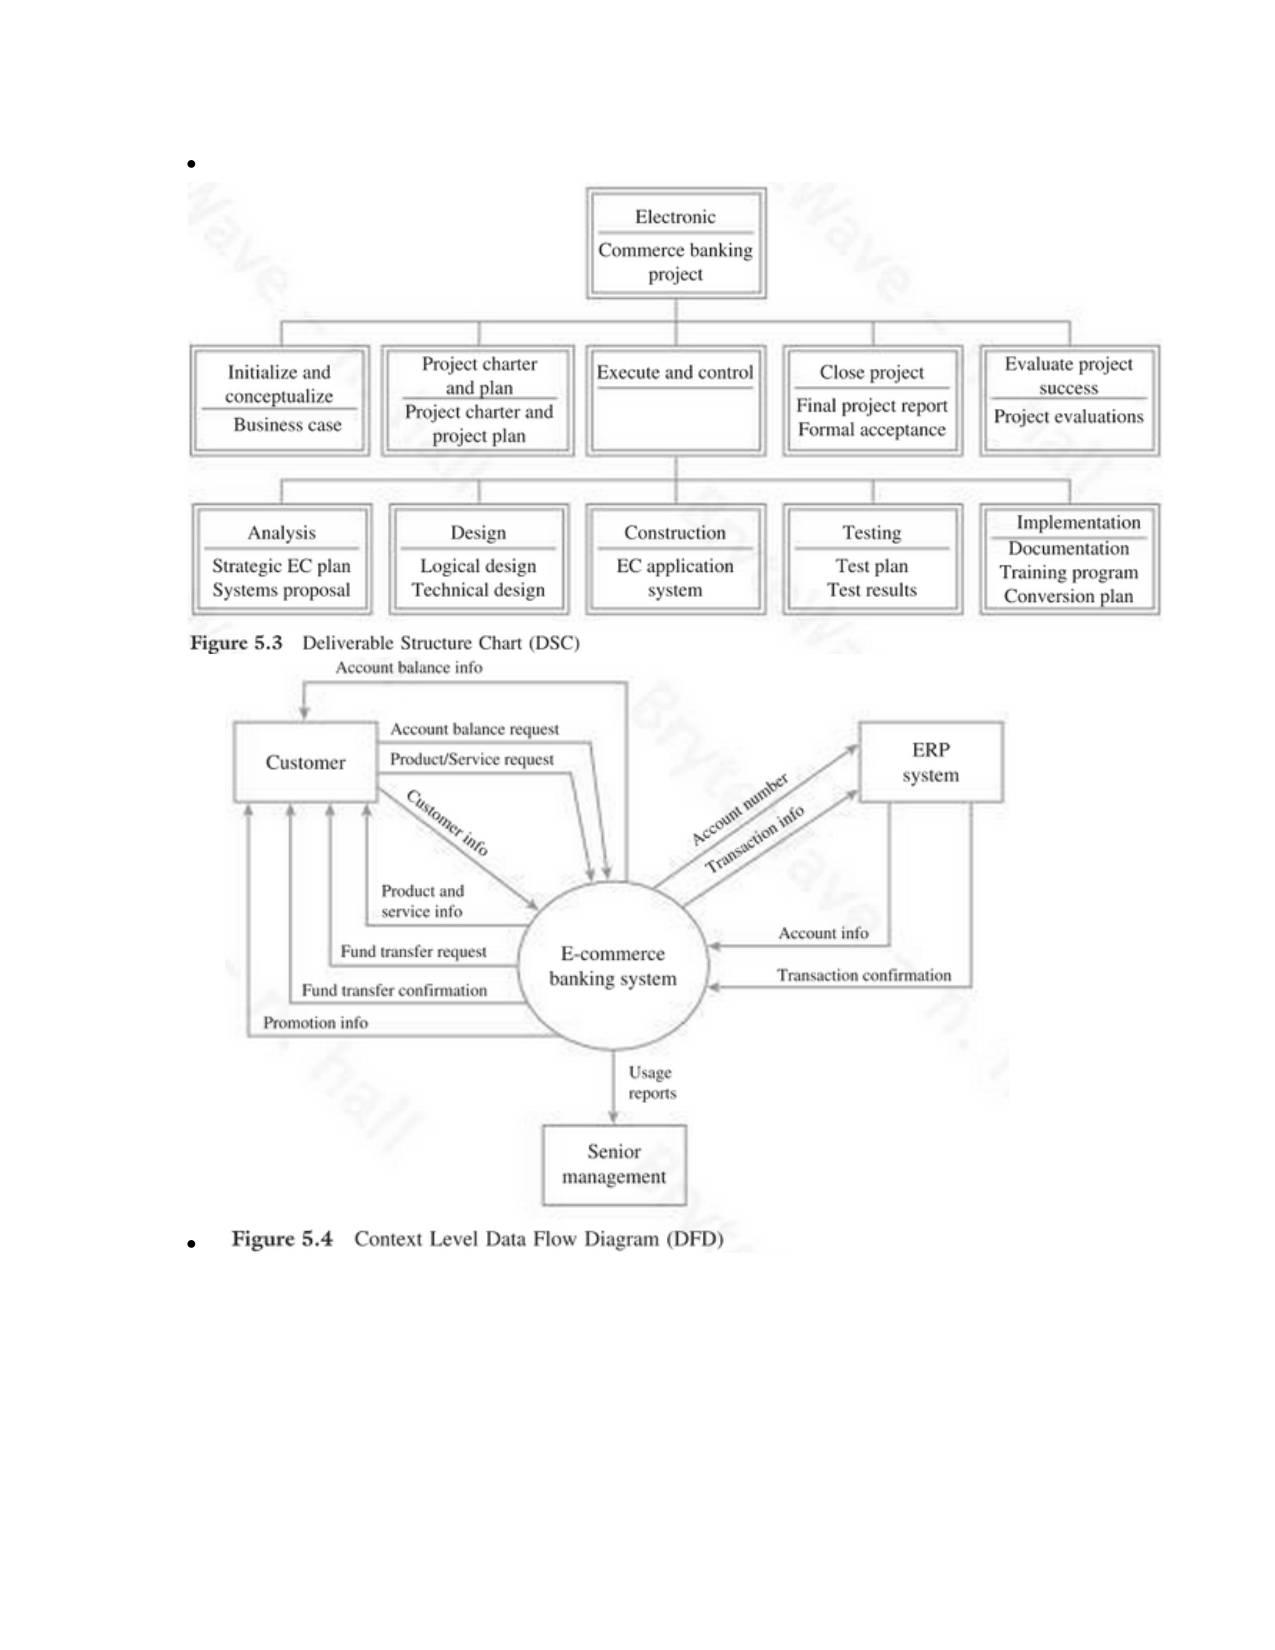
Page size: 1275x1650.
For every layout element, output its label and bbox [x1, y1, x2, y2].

picture [187, 182, 1163, 654]
picture [225, 657, 1010, 1253]
